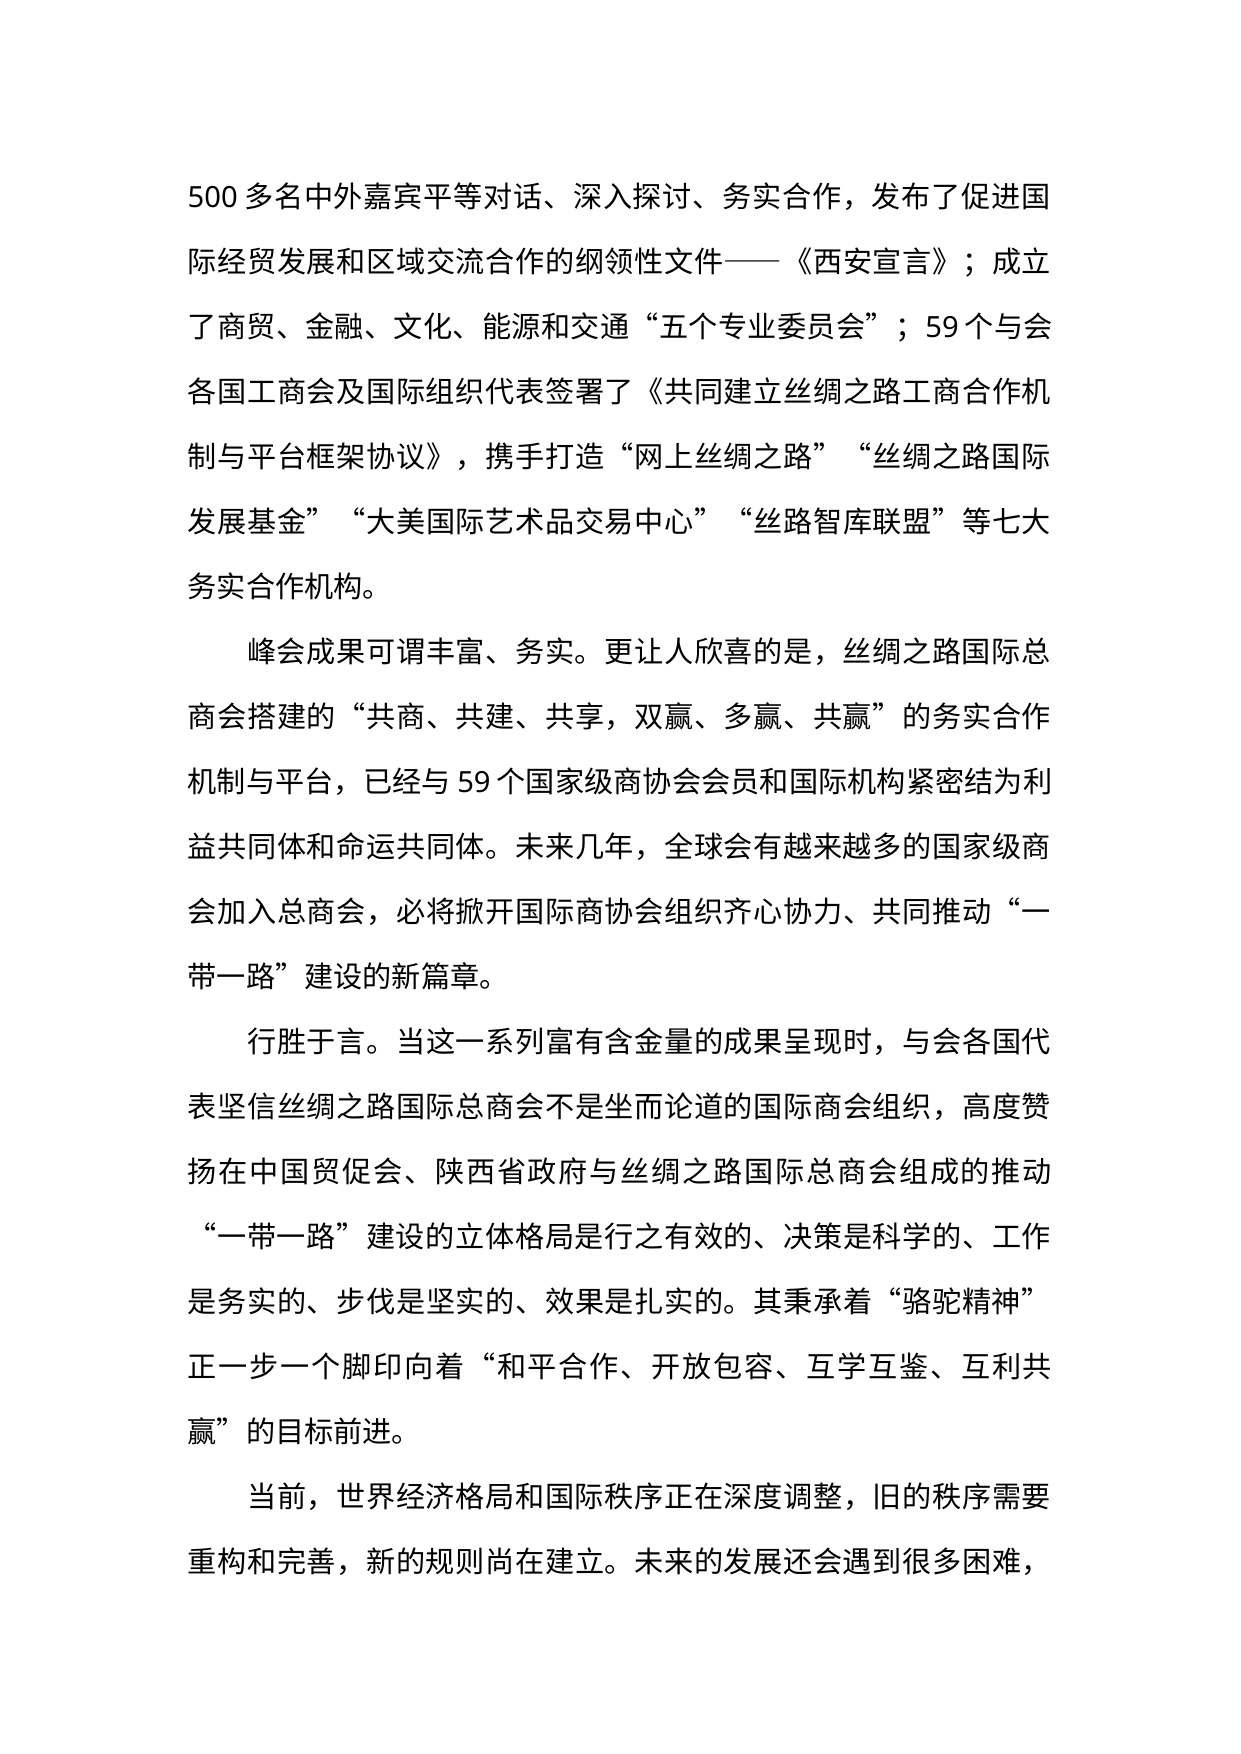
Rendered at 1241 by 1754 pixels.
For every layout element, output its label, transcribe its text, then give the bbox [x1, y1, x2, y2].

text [187, 162, 1053, 617]
text 峰会成果可谓丰富、务实。更让人欣喜的是，丝绸之路国际总商会搭建的“共商、共建、共享，双赢、多赢、共赢”的务实合作机制与平台，已经与59个国家级商协会会员和国际机构紧密结为利益共同体和命运共同体。未来几年，全球会有越来越多的国家级商会加入总商会，必将掀开国际商协会组织齐心协力、共同推动“一带一路”建设的新篇章。 [187, 617, 1053, 1007]
text 行胜于言。当这一系列富有含金量的成果呈现时，与会各国代表坚信丝绸之路国际总商会不是坐而论道的国际商会组织，高度赞扬在中国贸促会、陕西省政府与丝绸之路国际总商会组成的推动“一带一路”建设的立体格局是行之有效的、决策是科学的、工作是务实的、步伐是坚实的、效果是扎实的。其秉承着“骆驼精神”正一步一个脚印向着“和平合作、开放包容、互学互鉴、互利共赢”的目标前进。 [187, 1007, 1053, 1462]
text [187, 1462, 1053, 1592]
